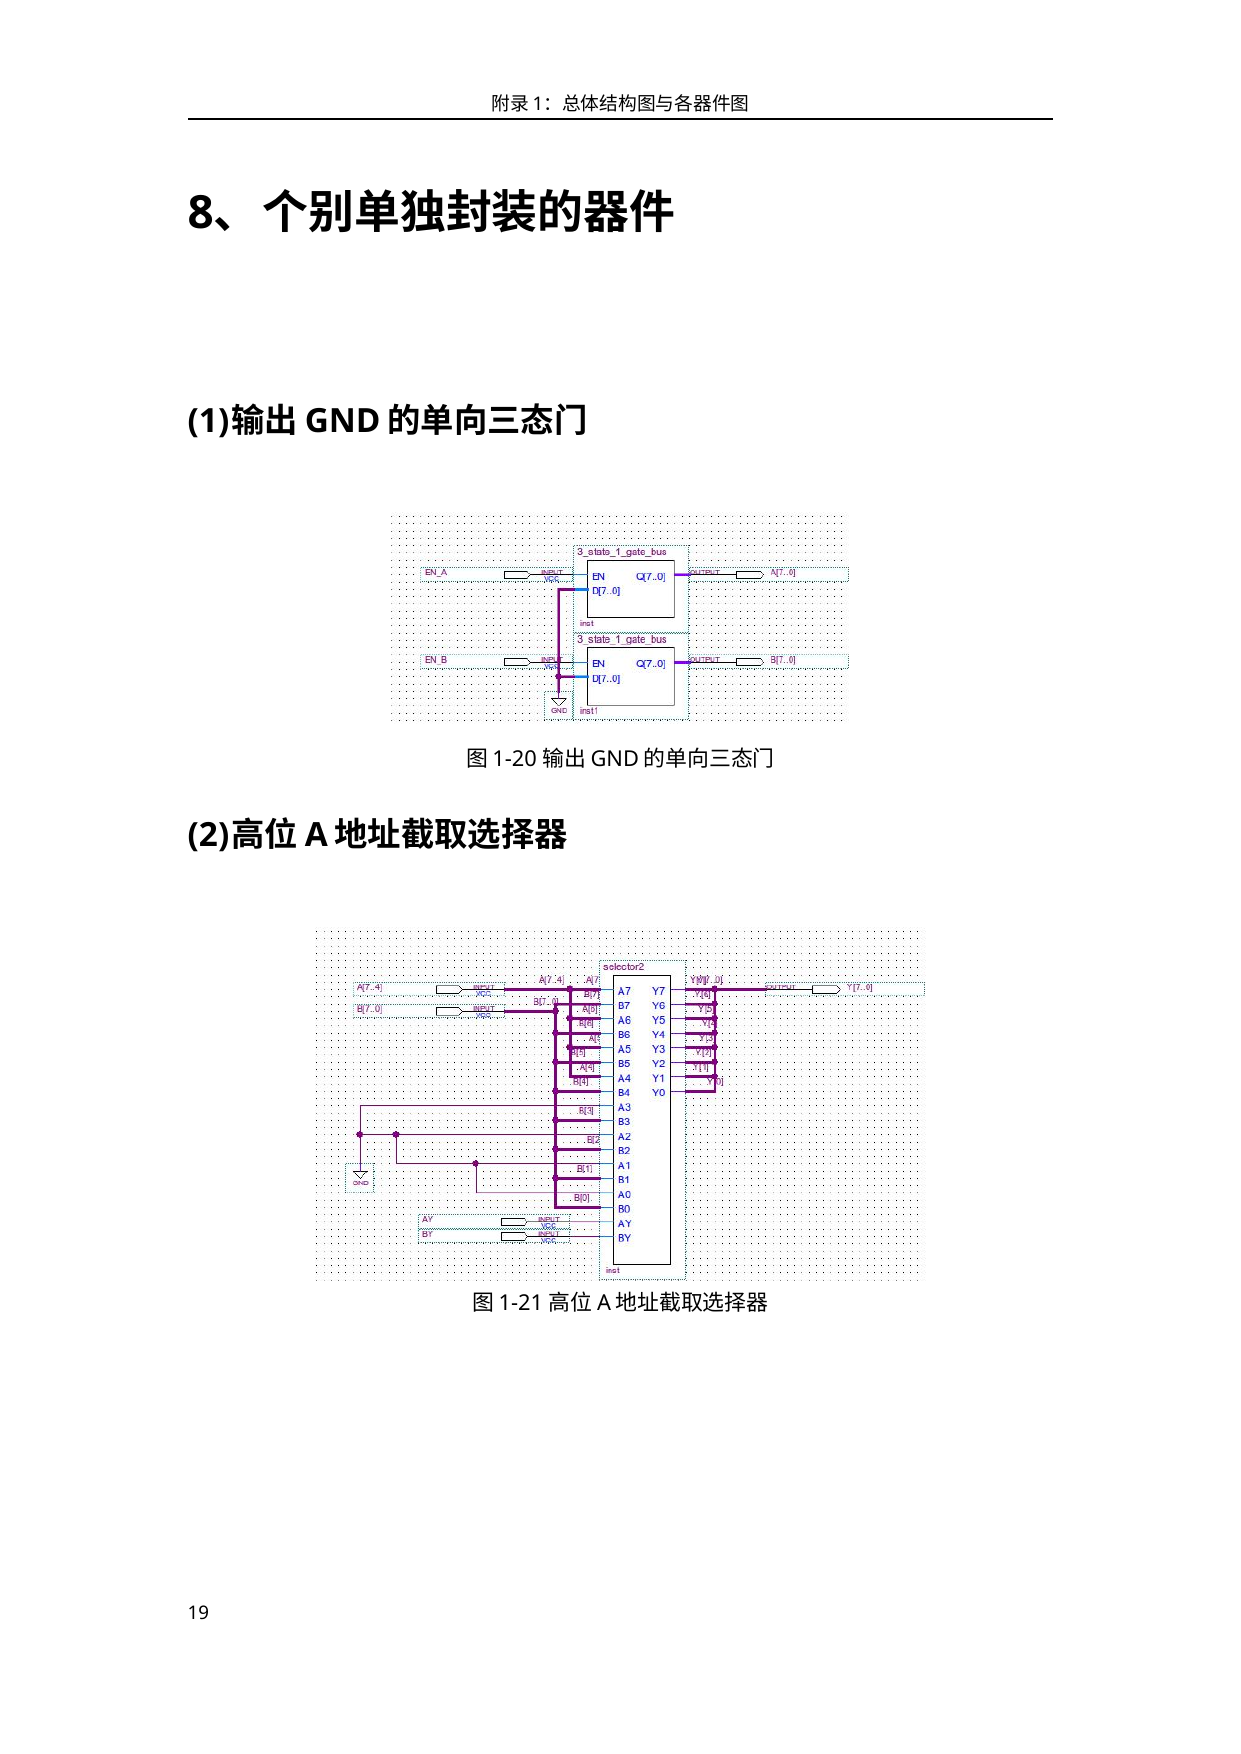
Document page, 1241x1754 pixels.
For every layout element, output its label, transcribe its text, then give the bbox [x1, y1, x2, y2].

picture [315, 927, 926, 1281]
subtitle 高位A地址截取选择器 [187, 800, 1053, 865]
text 图1-21 高位A地址截取选择器 [187, 1285, 1053, 1317]
subtitle 个别单独封装的器件 [187, 160, 1053, 257]
picture [391, 512, 849, 726]
subtitle 输出GND的单向三态门 [187, 385, 1053, 450]
text 图1-20 输出GND的单向三态门 [187, 740, 1053, 773]
